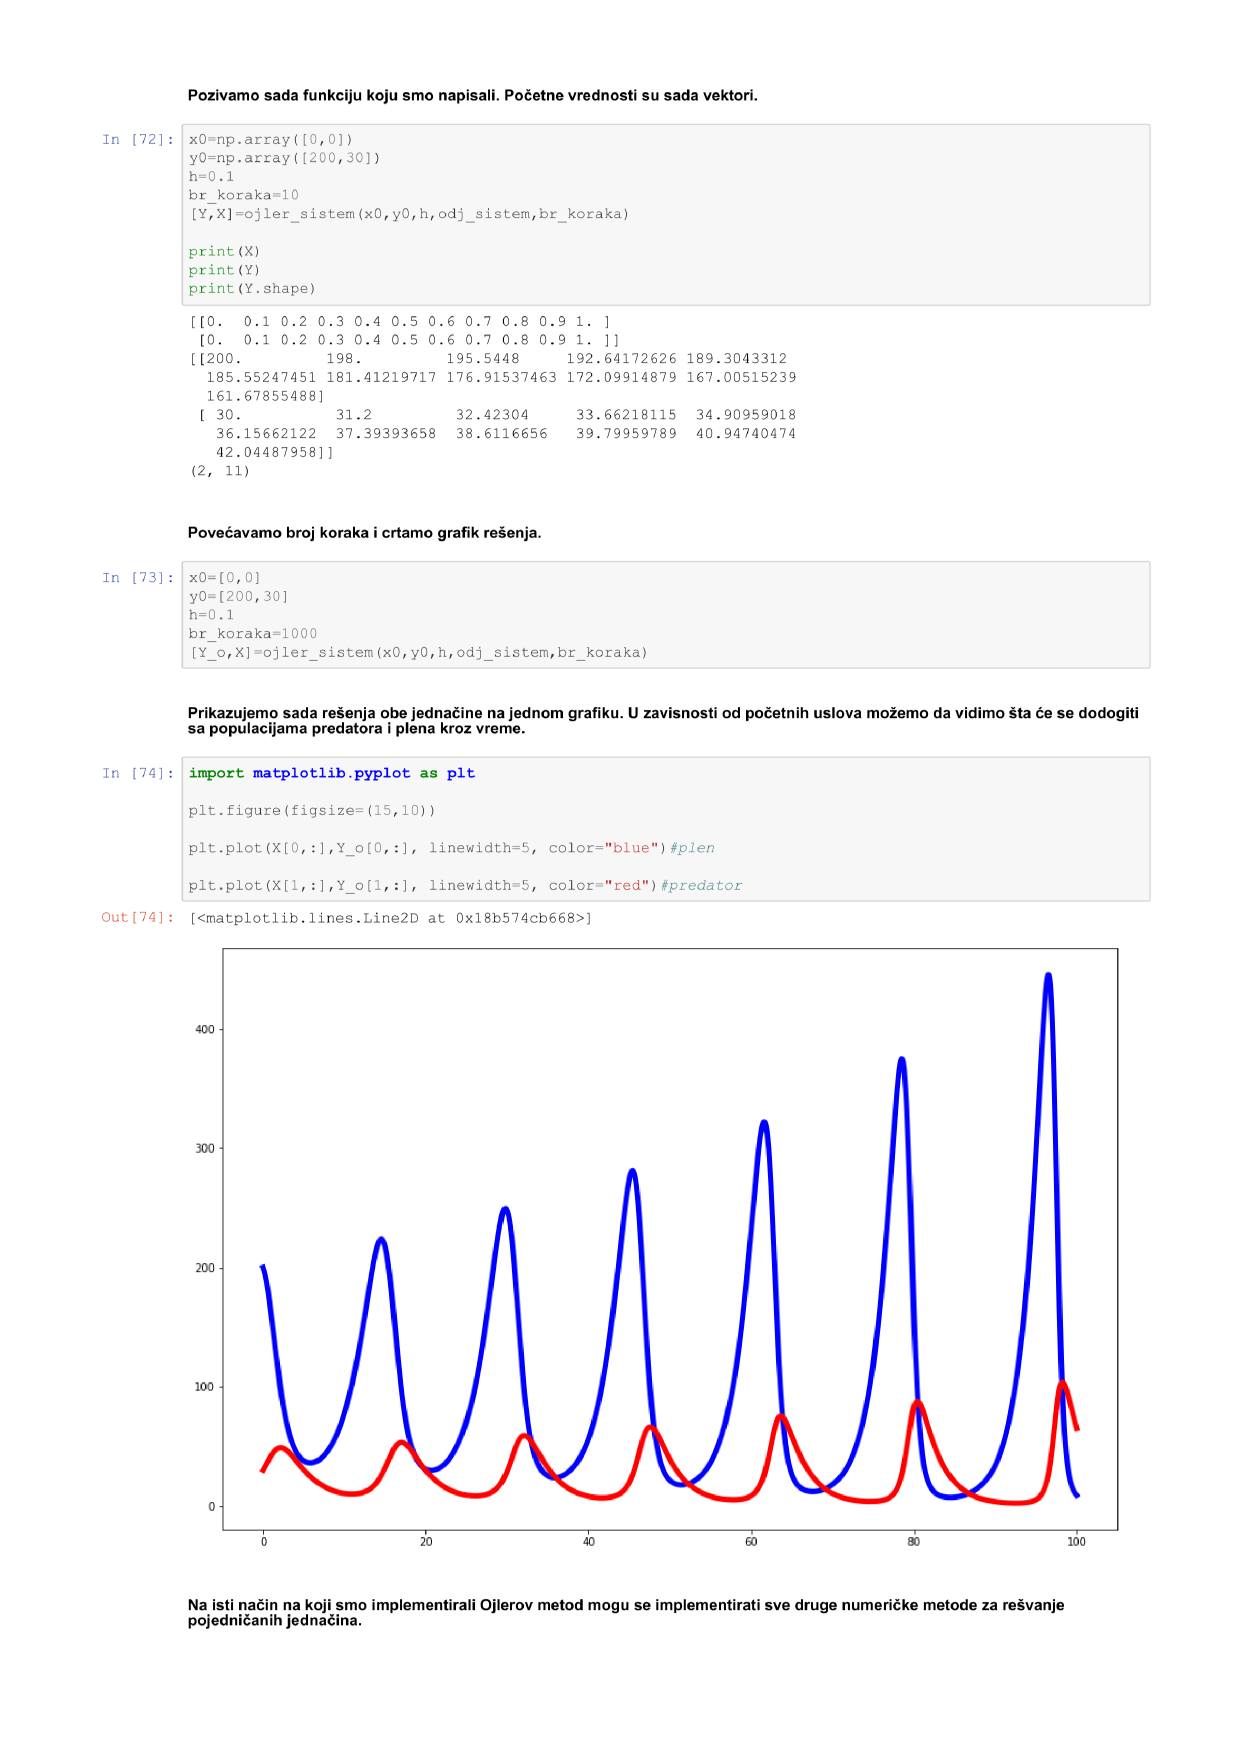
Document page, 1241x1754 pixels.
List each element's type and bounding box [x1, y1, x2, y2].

picture [75, 75, 1166, 1635]
